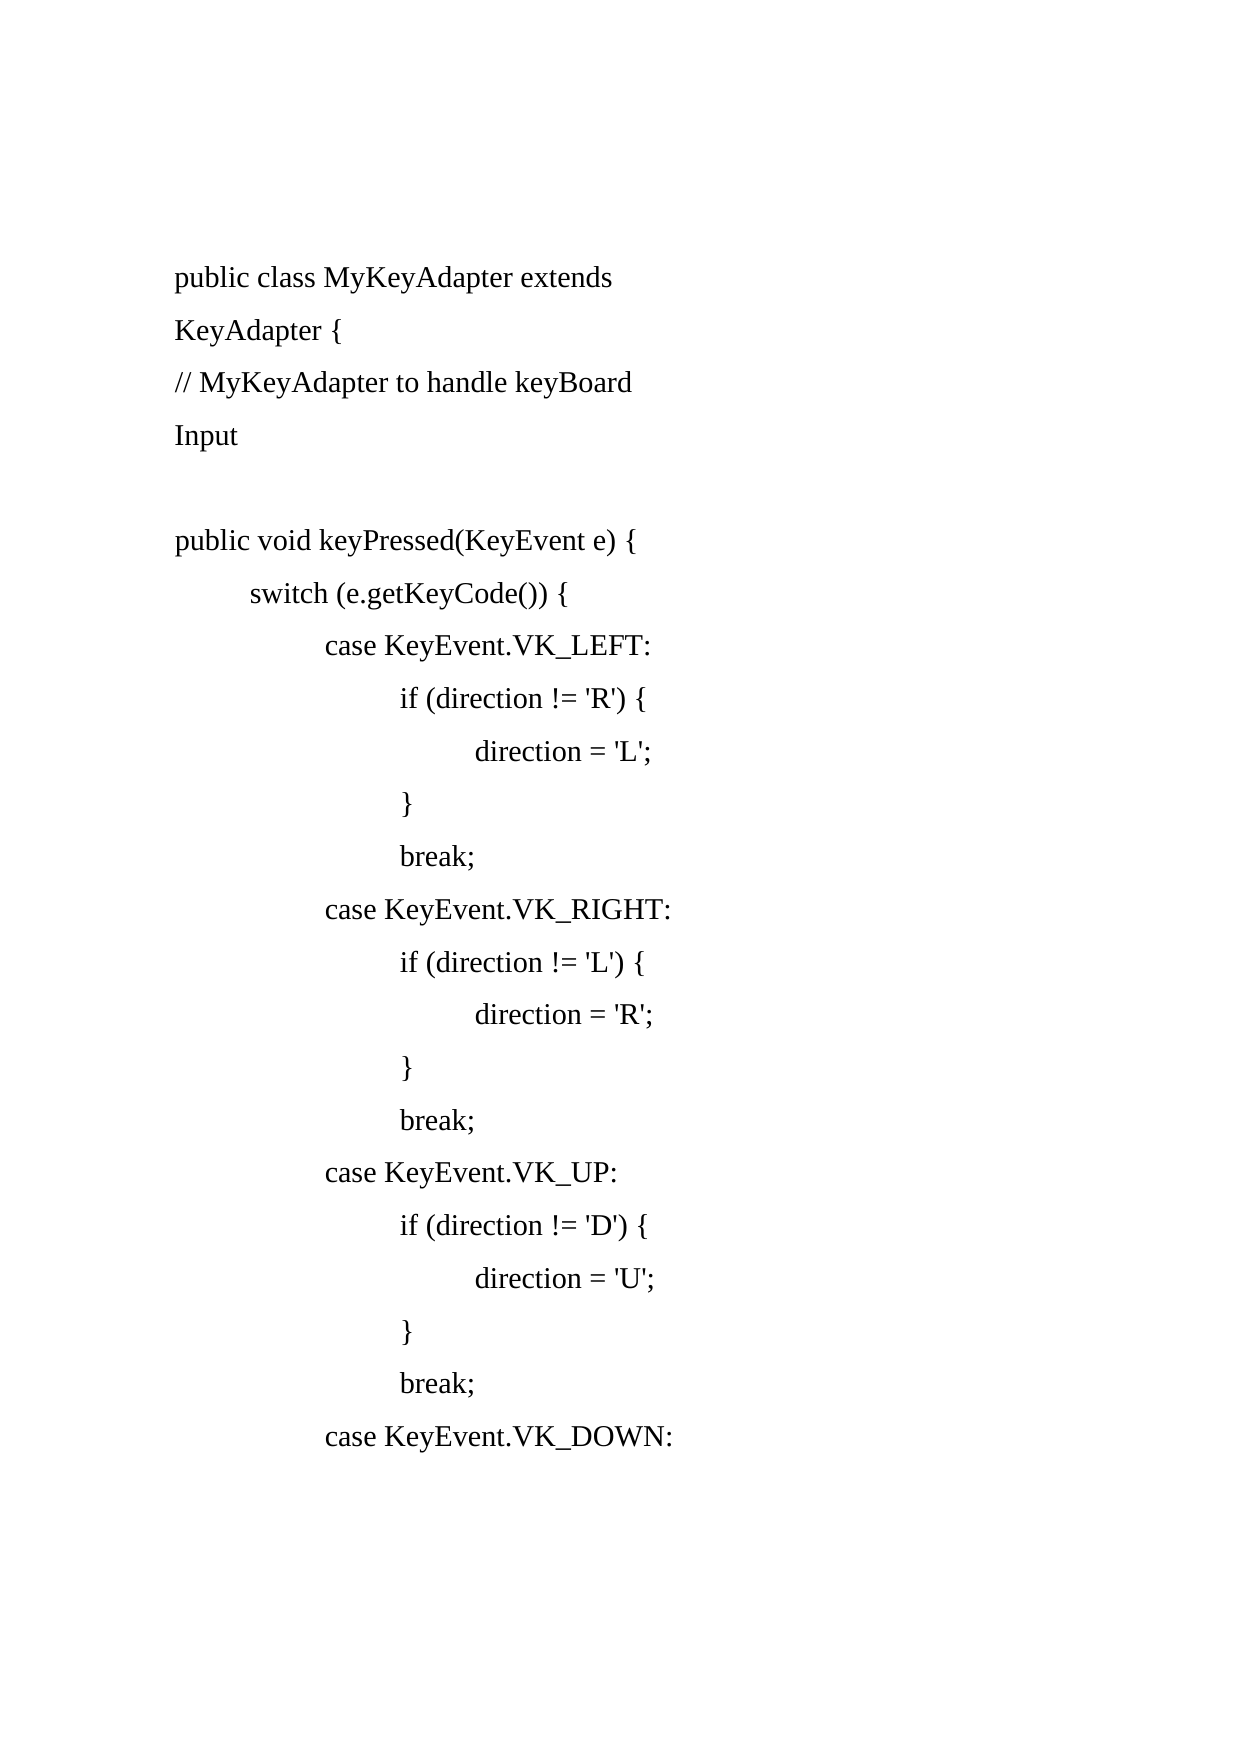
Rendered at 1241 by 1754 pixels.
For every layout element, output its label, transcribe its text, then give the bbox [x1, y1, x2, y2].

text case KeyEvent.VK_LEFT: [173, 627, 696, 662]
text direction = 'L'; [173, 733, 696, 768]
text if (direction != 'L') { [173, 944, 696, 978]
text if (direction != 'D') { [173, 1207, 696, 1242]
text public void keyPressed(KeyEvent e) { [173, 522, 696, 557]
text case KeyEvent.VK_RIGHT: [173, 891, 696, 926]
text case KeyEvent.VK_UP: [173, 1154, 696, 1189]
text break; [173, 838, 696, 873]
text case KeyEvent.VK_DOWN: [173, 1418, 696, 1453]
text if (direction != 'R') { [173, 680, 696, 715]
text break; [173, 1102, 696, 1137]
text } [173, 1313, 696, 1347]
text public class MyKeyAdapter extends KeyAdapter { [173, 259, 696, 346]
text // MyKeyAdapter to handle keyBoard Input [173, 364, 696, 451]
text direction = 'U'; [173, 1260, 696, 1295]
text } [173, 786, 696, 820]
text } [173, 1049, 696, 1084]
text break; [173, 1365, 696, 1400]
text switch (e.getKeyCode()) { [173, 575, 696, 609]
text direction = 'R'; [173, 996, 696, 1031]
